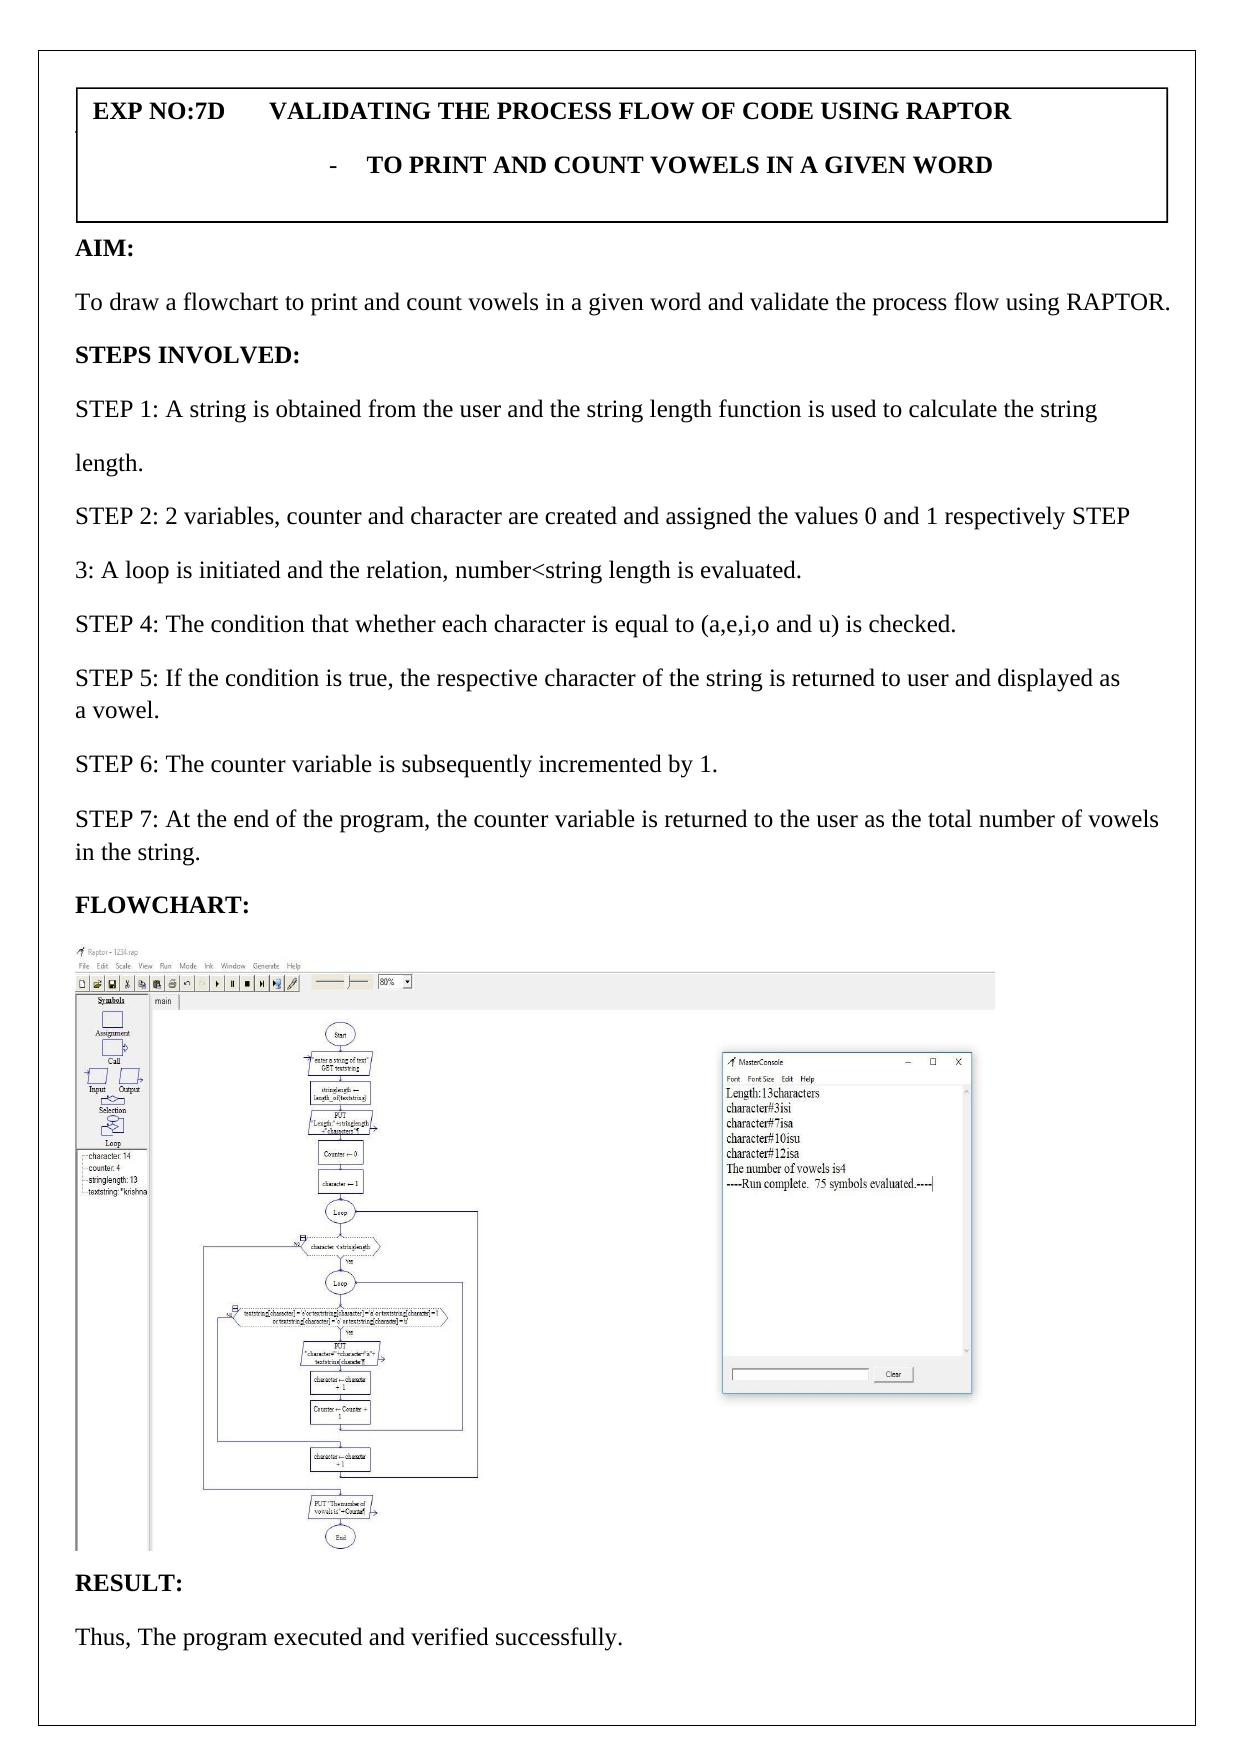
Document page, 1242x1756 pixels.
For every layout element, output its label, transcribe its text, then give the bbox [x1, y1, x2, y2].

text STEP 5: If the condition is true, the respective character of the string is returned to user and displayed as a vowel. [75, 663, 1123, 724]
text STEP 4: The condition that whether each character is equal to (a,e,i,o and u) is checked. [75, 609, 1195, 637]
text STEP 7: At the end of the program, the counter variable is returned to the user as the total number of vowels in the string. [75, 804, 1162, 865]
text To draw a flowchart to print and count vowels in a given word and validate the process flow using RAPTOR. [75, 287, 1195, 315]
text STEP 1: A string is obtained from the user and the string length function is used to calculate the string length. [75, 394, 1136, 477]
picture [75, 944, 996, 1551]
subtitle STEPS INVOLVED: [75, 341, 1195, 369]
text STEP 6: The counter variable is subsequently incremented by 1. [75, 749, 1195, 778]
subtitle FLOWCHART: [75, 890, 1195, 919]
text STEP 2: 2 variables, counter and character are created and assigned the values 0 and 1 respectively STEP 3: A loop is initiated and the relation, number<string length is evaluated. [75, 501, 1136, 584]
subtitle AIM: [75, 233, 1195, 261]
text Thus, The program executed and verified successfully. [75, 1622, 1195, 1651]
